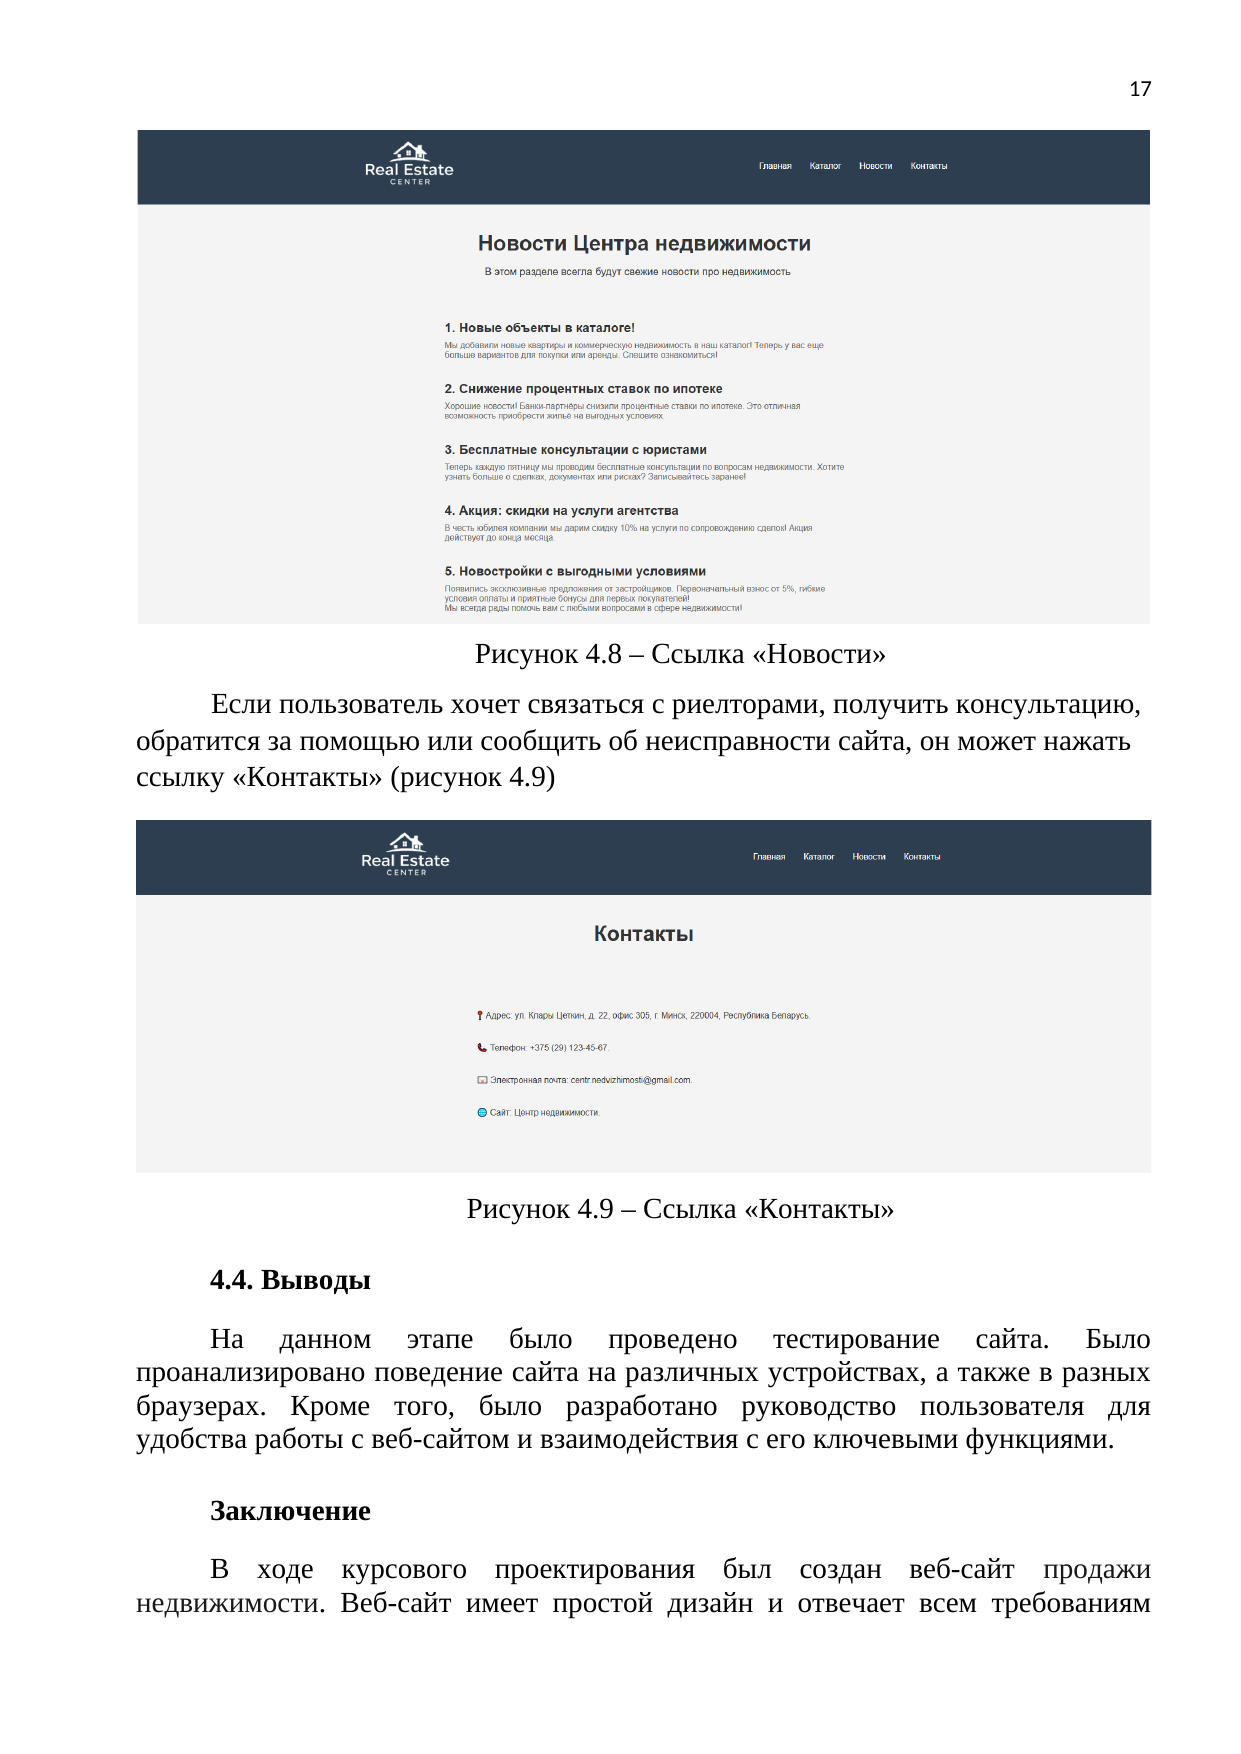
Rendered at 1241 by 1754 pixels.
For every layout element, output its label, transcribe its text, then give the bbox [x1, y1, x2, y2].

subtitle 4.4. Выводы [136, 1262, 1152, 1296]
picture [137, 130, 1150, 624]
subtitle Заключение [136, 1493, 1152, 1526]
text Рисунок 4.9 – Ссылка «Контакты» [136, 1191, 1152, 1225]
text Рисунок 4.8 – Ссылка «Новости» [136, 636, 1152, 670]
picture [136, 820, 1152, 1173]
text Если пользователь хочет связаться с риелторами, получить консультацию, обратится за помощью или сообщить об неисправности сайта, он может нажать ссылку «Контакты» (рисунок 4.9) [136, 686, 1152, 792]
text На данном этапе было проведено тестирование сайта. Было проанализировано поведение сайта на различных устройствах, а также в разных браузерах. Кроме того, было разработано руководство пользователя для удобства работы с веб-сайтом и взаимодействия с его ключевыми функциями. [136, 1321, 1152, 1455]
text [136, 1551, 1152, 1618]
